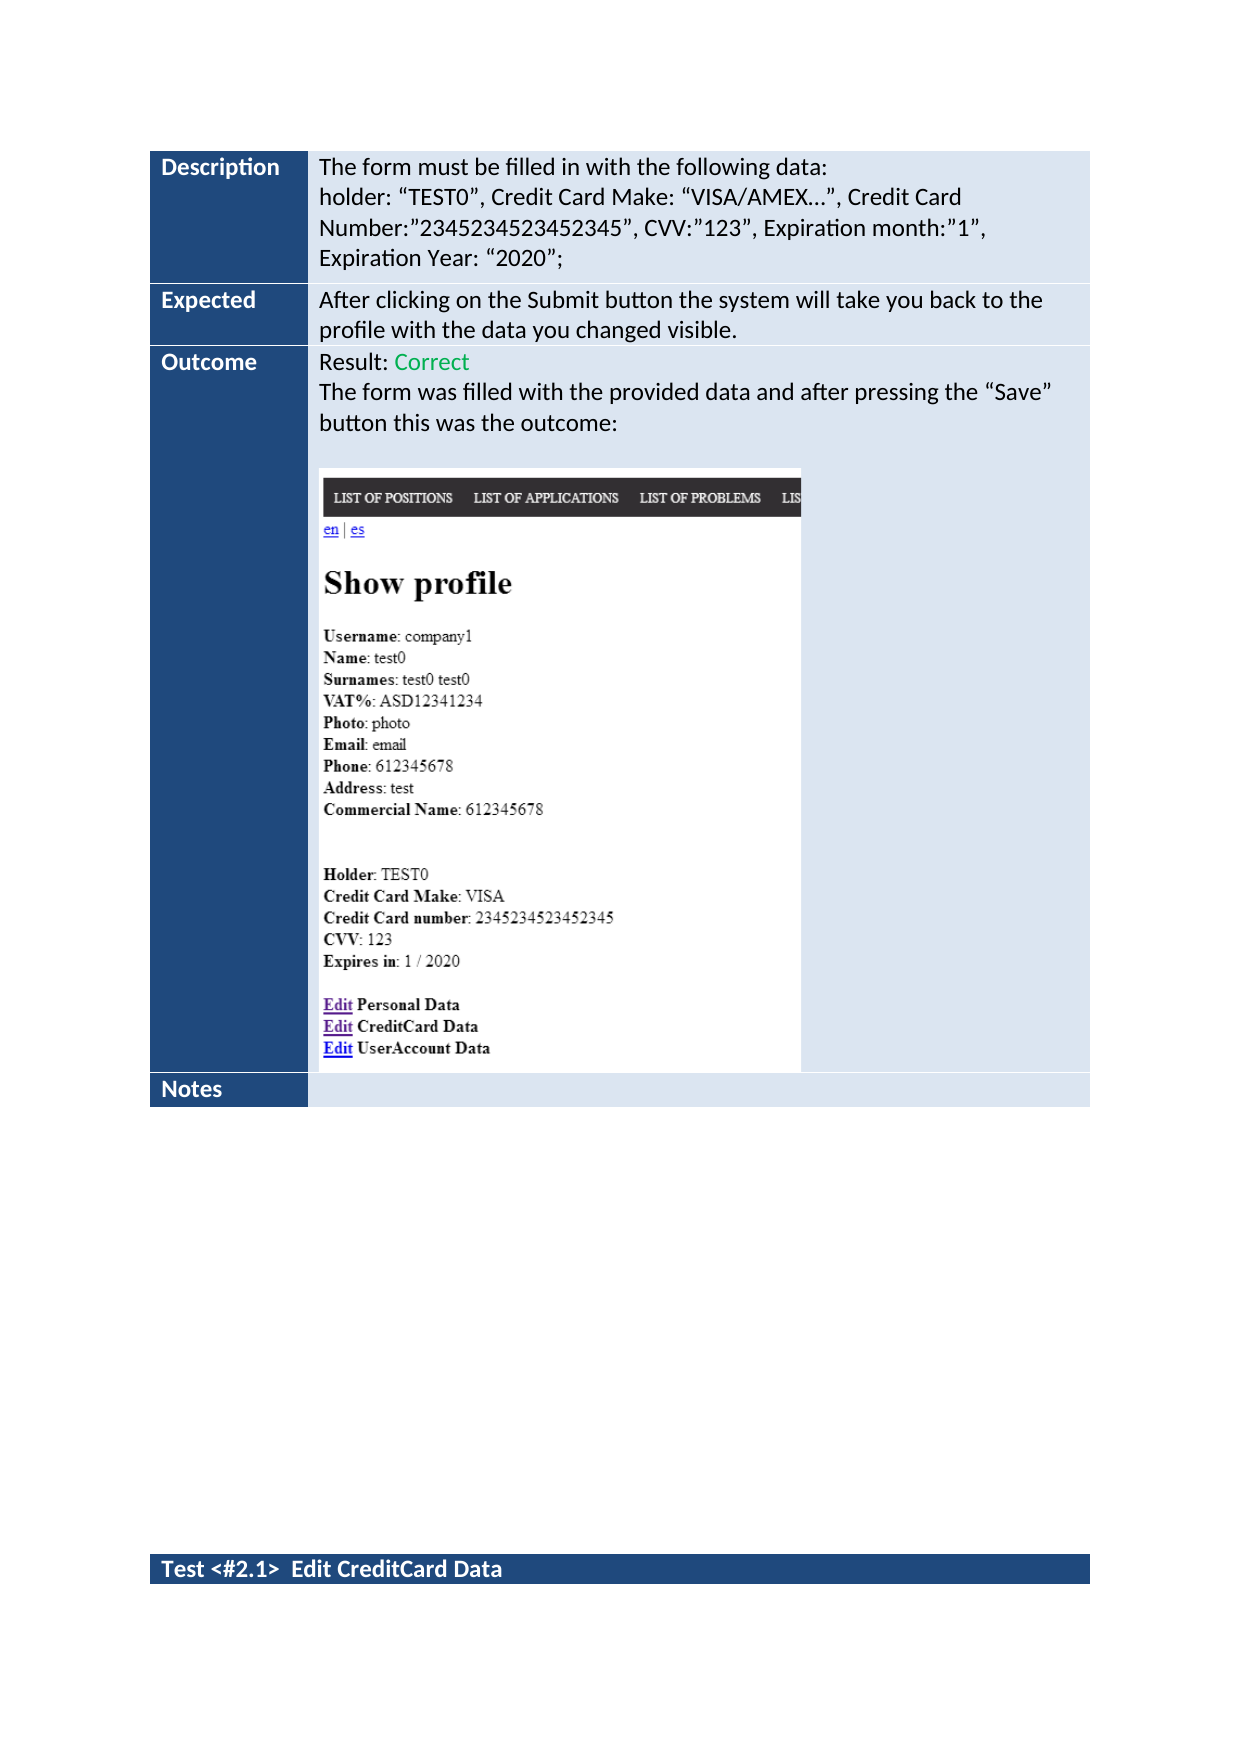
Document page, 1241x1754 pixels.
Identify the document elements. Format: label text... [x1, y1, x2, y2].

table_header Test <#2.1> Edit CreditCard Data [150, 1554, 1090, 1584]
picture [318, 468, 802, 1072]
table_cell Expected [150, 284, 308, 345]
table_cell The form must be filled in with the following data: holder: “TEST0”, Credit Card Make: “VISA/AMEX…”, Credit Card Number:”2345234523452345”, CVV:”123”, Expiration month:”1”, Expiration Year: “2020”; [308, 151, 1090, 283]
table_cell After clicking on the Submit button the system will take you back to the profile with the data you changed visible. [308, 284, 1090, 345]
table_cell Outcome [150, 346, 308, 1072]
table_cell Notes [150, 1073, 308, 1107]
table_cell [308, 1073, 1090, 1107]
table_cell Description [150, 151, 308, 283]
table_cell Result: Correct The form was filled with the provided data and after pressing the “Save” button this was the outcome: [308, 346, 1090, 1072]
